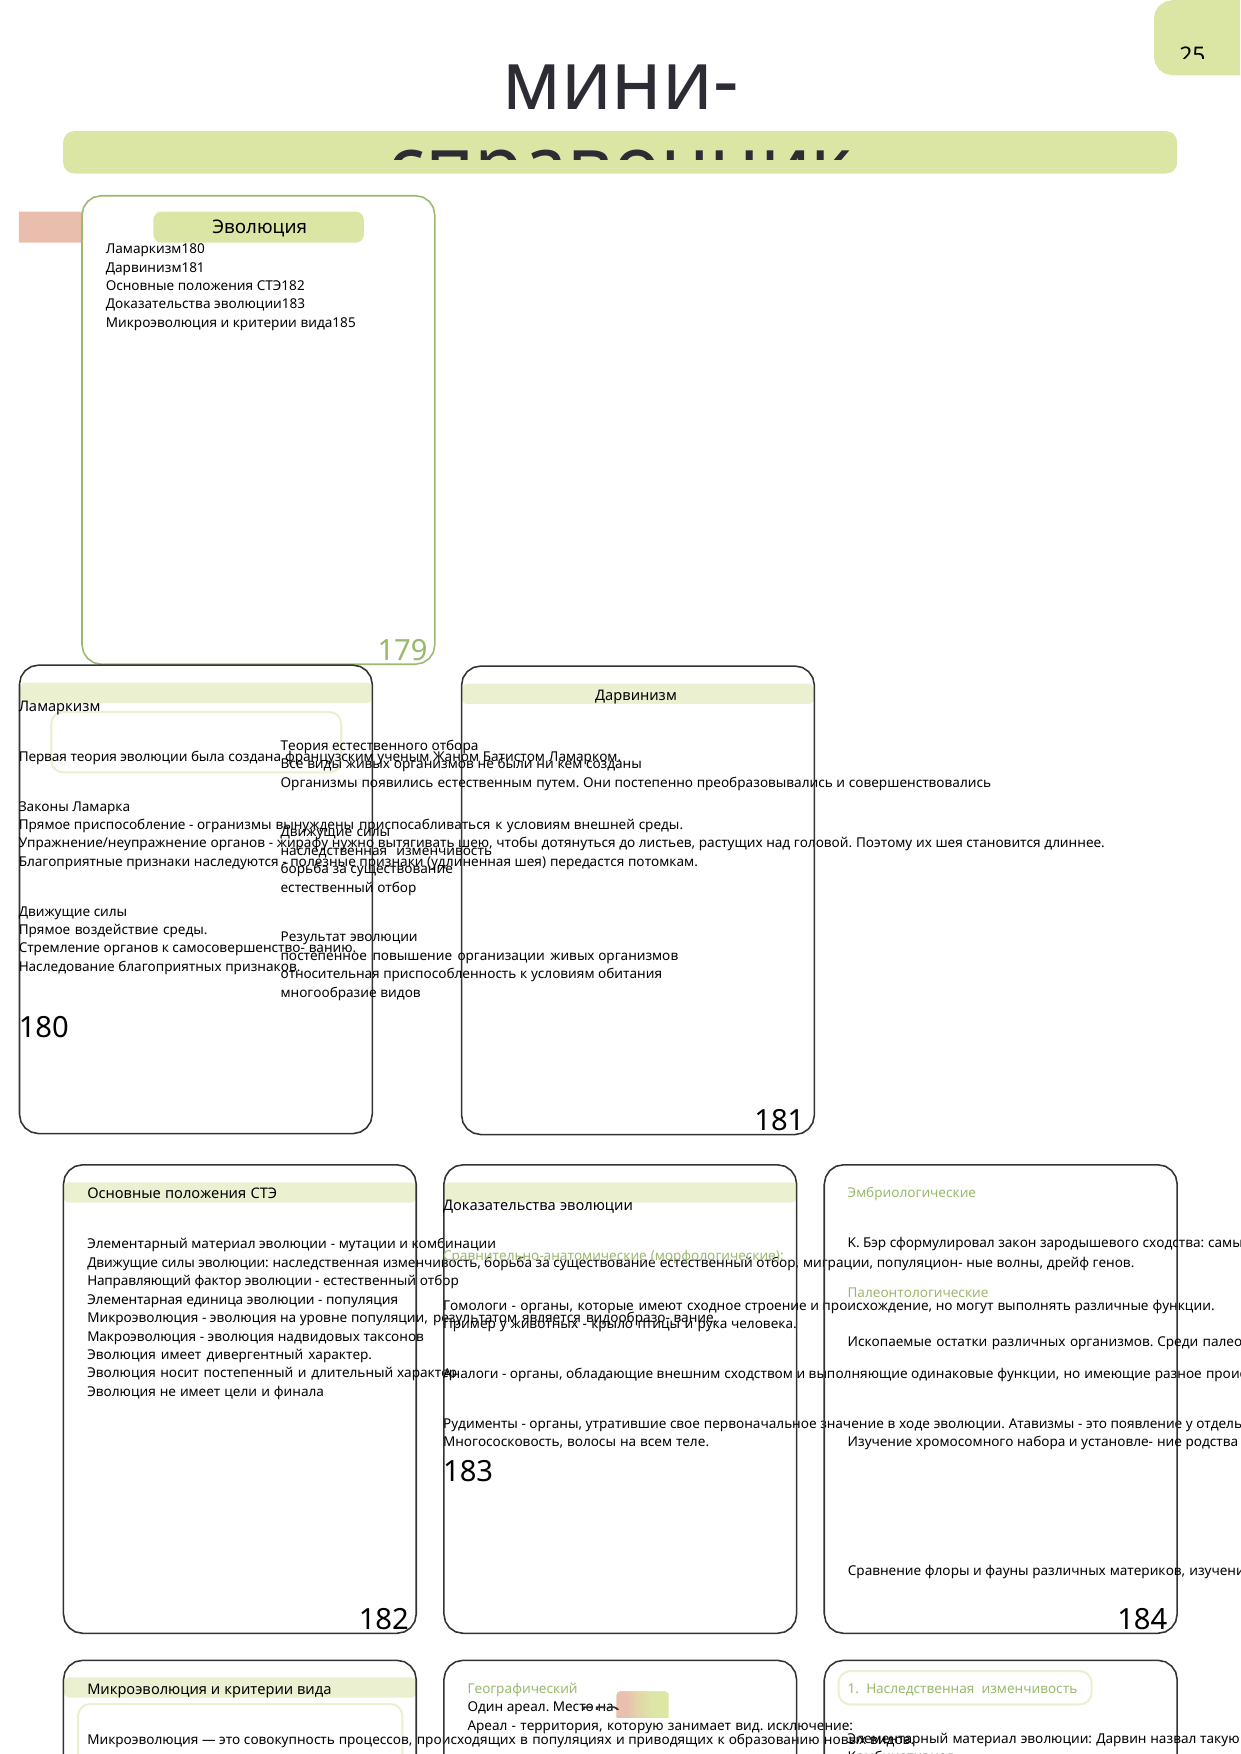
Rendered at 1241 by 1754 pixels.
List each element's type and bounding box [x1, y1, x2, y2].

picture [616, 1690, 669, 1718]
